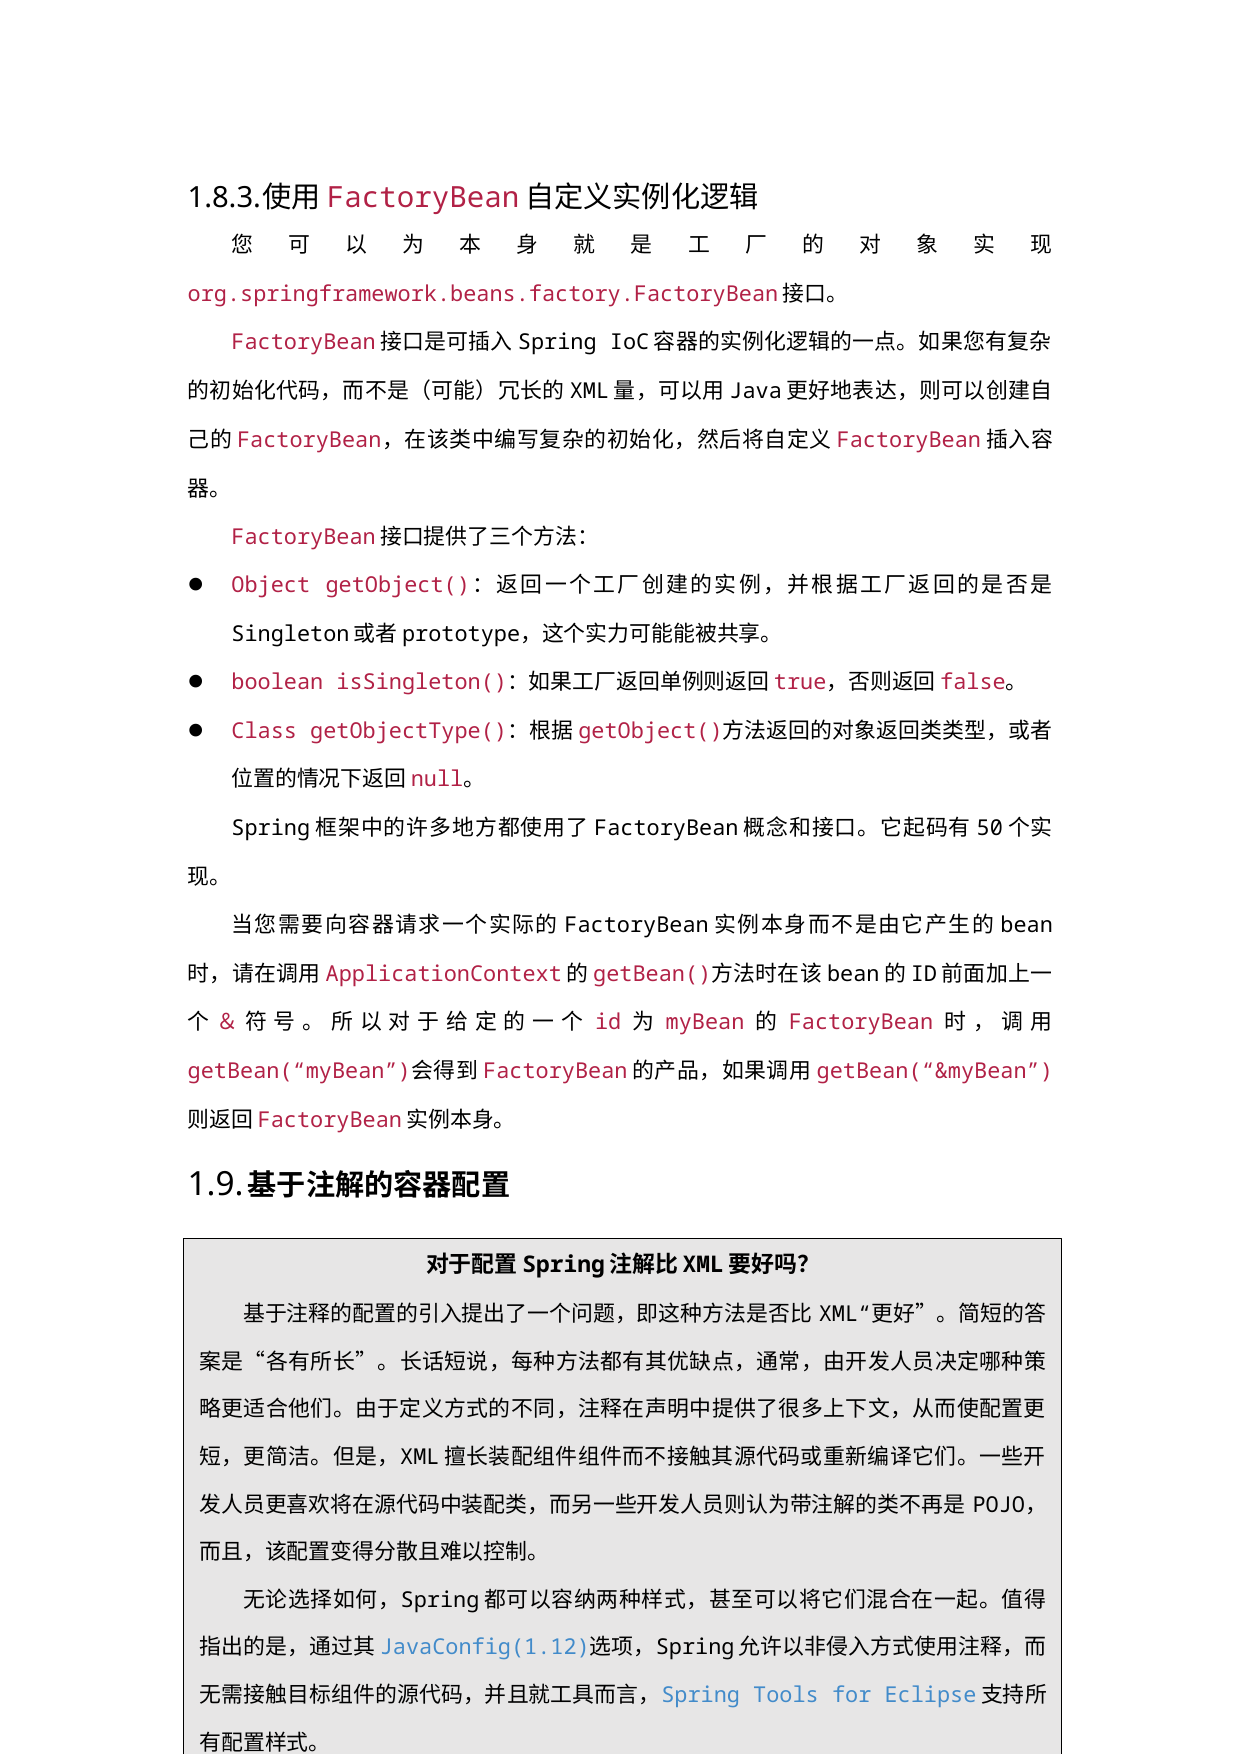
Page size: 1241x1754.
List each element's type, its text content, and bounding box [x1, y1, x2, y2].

text Spring框架中的许多地方都使用了FactoryBean概念和接口。它起码有50个实现。 [187, 809, 1053, 891]
text 当您需要向容器请求一个实际的FactoryBean实例本身而不是由它产生的bean时，请在调用ApplicationContext的getBean()方法时在该bean的ID前面加上一个＆符号。所以对于给定的一个id为myBean的FactoryBean时，调用getBean(“myBean”)会得到FactoryBean的产品，如果调用getBean(“&myBean”)则返回FactoryBean实例本身。 [187, 907, 1053, 1134]
text FactoryBean接口是可插入Spring IoC容器的实例化逻辑的一点。如果您有复杂的初始化代码，而不是（可能）冗长的XML量，可以用Java更好地表达，则可以创建自己的FactoryBean，在该类中编写复杂的初始化，然后将自定义FactoryBean插入容器。 [187, 324, 1053, 503]
text FactoryBean接口提供了三个方法： [187, 519, 1053, 551]
list Class getObjectType()：根据 getObject()方法返回的对象返回类类型，或者位置的情况下返回null。 [187, 712, 1053, 794]
list 基于注解的容器配置 [187, 1150, 1053, 1215]
list 使用FactoryBean自定义实例化逻辑 [187, 162, 1053, 227]
list Object getObject()：返回一个工厂创建的实例，并根据工厂返回的是否是Singleton或者prototype，这个实力可能能被共享。 [187, 567, 1053, 648]
list boolean isSingleton()：如果工厂返回单例则返回true，否则返回false。 [187, 664, 1053, 697]
text 您可以为本身就是工厂的对象实现org.springframework.beans.factory.FactoryBean接口。 [187, 227, 1053, 308]
